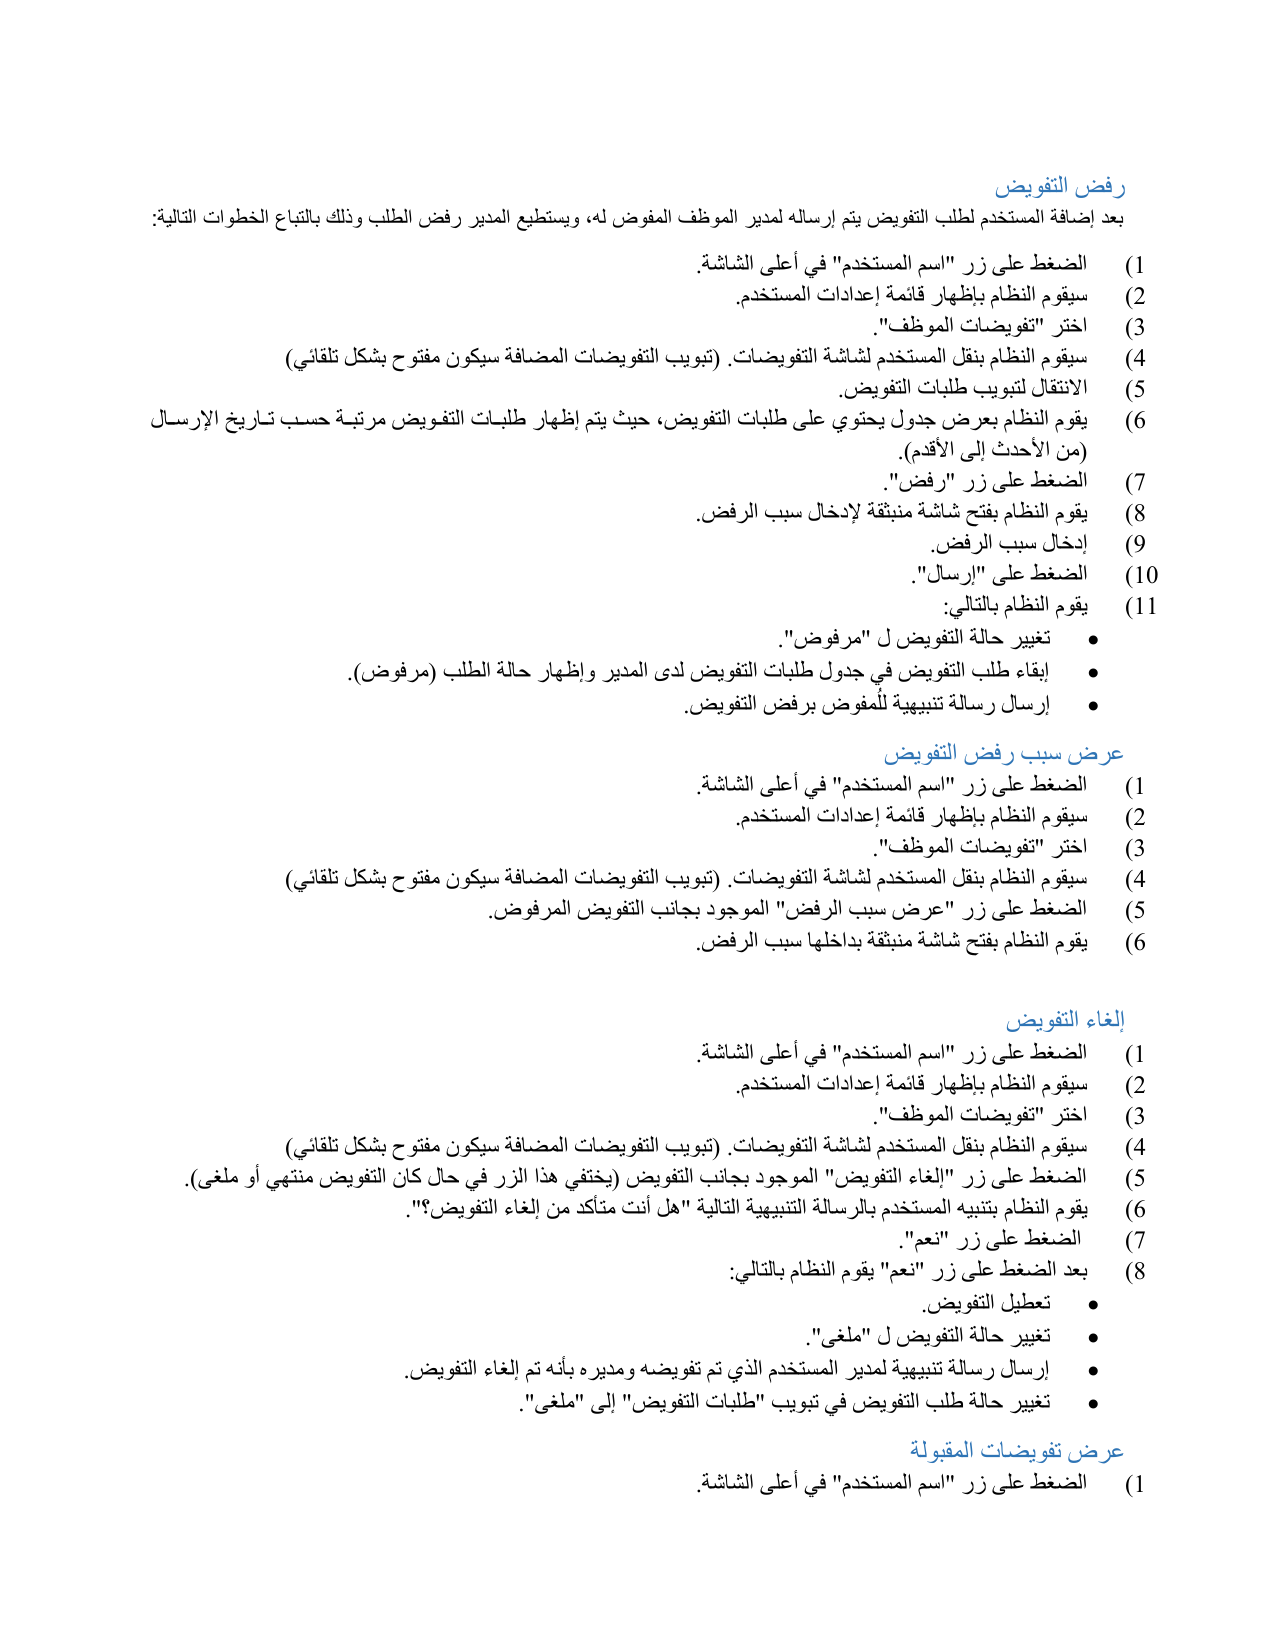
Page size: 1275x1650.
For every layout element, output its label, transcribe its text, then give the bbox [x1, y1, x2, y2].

list سيقوم النظام بنقل المستخدم لشاشة التفويضات. (تبويب التفويضات المضافة سيكون مفتوح بشكل تلقائي) [179, 864, 1125, 893]
list تعطيل التفويض. [179, 1287, 1087, 1318]
list اختر "تفويضات الموظف". [179, 1101, 1125, 1129]
list سيقوم النظام بإظهار قائمة إعدادات المستخدم. [179, 802, 1125, 831]
list إرسال رسالة تنبيهية لمدير المستخدم الذي تم تفويضه ومديره بأنه تم إلغاء التفويض. [179, 1353, 1087, 1384]
list بعد الضغط على زر "نعم" يقوم النظام بالتالي: [179, 1256, 1125, 1285]
list الضغط على زر "نعم". [179, 1225, 1125, 1254]
list الانتقال لتبويب طلبات التفويض. [179, 374, 1125, 403]
list يقوم النظام بفتح شاشة منبثقة لإدخال سبب الرفض. [179, 498, 1125, 527]
list سيقوم النظام بنقل المستخدم لشاشة التفويضات. (تبويب التفويضات المضافة سيكون مفتوح بشكل تلقائي) [179, 1132, 1125, 1161]
list الضغط على زر "اسم المستخدم" في أعلى الشاشة. [179, 250, 1125, 279]
list يقوم النظام بفتح شاشة منبثقة بداخلها سبب الرفض. [179, 927, 1125, 955]
list الضغط على زر "إلغاء التفويض" الموجود بجانب التفويض (يختفي هذا الزر في حال كان التفويض منتهي أو ملغى). [179, 1163, 1125, 1192]
list الضغط على زر "عرض سبب الرفض" الموجود بجانب التفويض المرفوض. [179, 896, 1125, 924]
subtitle عرض تفويضات المقبولة [150, 1436, 1125, 1467]
list سيقوم النظام بإظهار قائمة إعدادات المستخدم. [179, 1070, 1125, 1098]
list يقوم النظام بتنبيه المستخدم بالرسالة التنبيهية التالية "هل أنت متأكد من إلغاء التفويض؟". [150, 1194, 1125, 1223]
list الضغط على "إرسال". [179, 560, 1125, 589]
list الضغط على زر "رفض". [150, 467, 1125, 496]
text بعد إضافة المستخدم لطلب التفويض يتم إرساله لمدير الموظف المفوض له، ويستطيع المدير رفض الطلب وذلك بالتباع الخطوات التالية: [150, 205, 1125, 231]
list الضغط على زر "اسم المستخدم" في أعلى الشاشة. [179, 771, 1125, 800]
list تغيير حالة التفويض ل "مرفوض". [179, 622, 1087, 653]
list إدخال سبب الرفض. [179, 529, 1125, 558]
list سيقوم النظام بنقل المستخدم لشاشة التفويضات. (تبويب التفويضات المضافة سيكون مفتوح بشكل تلقائي) [179, 343, 1125, 372]
list اختر "تفويضات الموظف". [179, 312, 1125, 341]
list يقوم النظام بعرض جدول يحتوي على طلبات التفويض، حيث يتم إظهار طلبات التفويض مرتبة حسب تاريخ الإرسال (من الأحدث إلى الأقدم). [150, 405, 1125, 465]
list تغيير حالة التفويض ل "ملغى". [179, 1320, 1087, 1351]
list سيقوم النظام بإظهار قائمة إعدادات المستخدم. [179, 281, 1125, 310]
list إبقاء طلب التفويض في جدول طلبات التفويض لدى المدير وإظهار حالة الطلب (مرفوض). [179, 655, 1087, 686]
list يقوم النظام بالتالي: [179, 591, 1125, 620]
list الضغط على زر "اسم المستخدم" في أعلى الشاشة. [179, 1469, 1125, 1498]
subtitle إلغاء التفويض [150, 1005, 1125, 1036]
list إرسال رسالة تنبيهية للُمفوض برفض التفويض. [179, 688, 1087, 719]
list الضغط على زر "اسم المستخدم" في أعلى الشاشة. [179, 1039, 1125, 1067]
subtitle عرض سبب رفض التفويض [150, 738, 1125, 769]
list تغيير حالة طلب التفويض في تبويب "طلبات التفويض" إلى "ملغى". [179, 1386, 1087, 1417]
subtitle رفض التفويض [150, 171, 1125, 202]
list اختر "تفويضات الموظف". [179, 833, 1125, 862]
